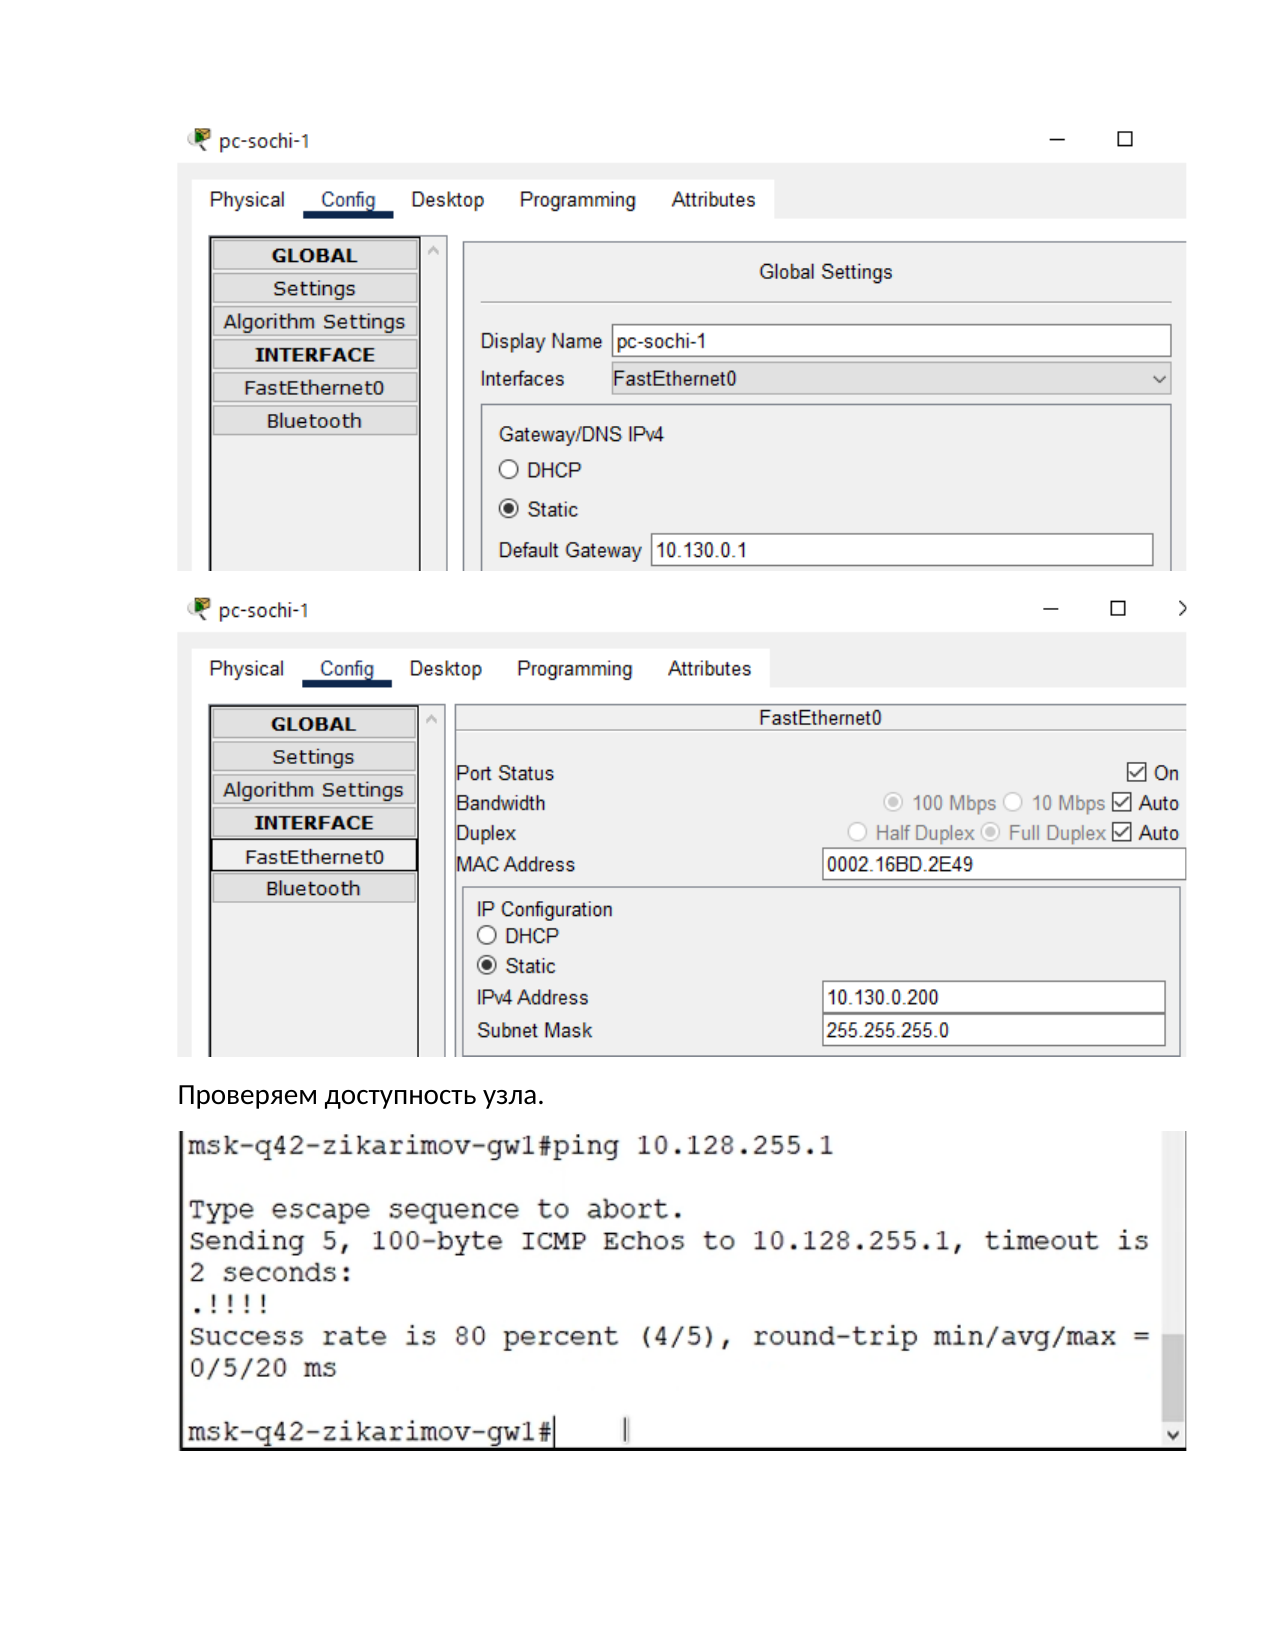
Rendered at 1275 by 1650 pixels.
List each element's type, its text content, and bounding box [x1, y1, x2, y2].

picture [177, 118, 1187, 571]
text Проверяем доступность узла. [177, 1076, 1186, 1111]
picture [177, 1131, 1187, 1451]
picture [177, 589, 1187, 1057]
